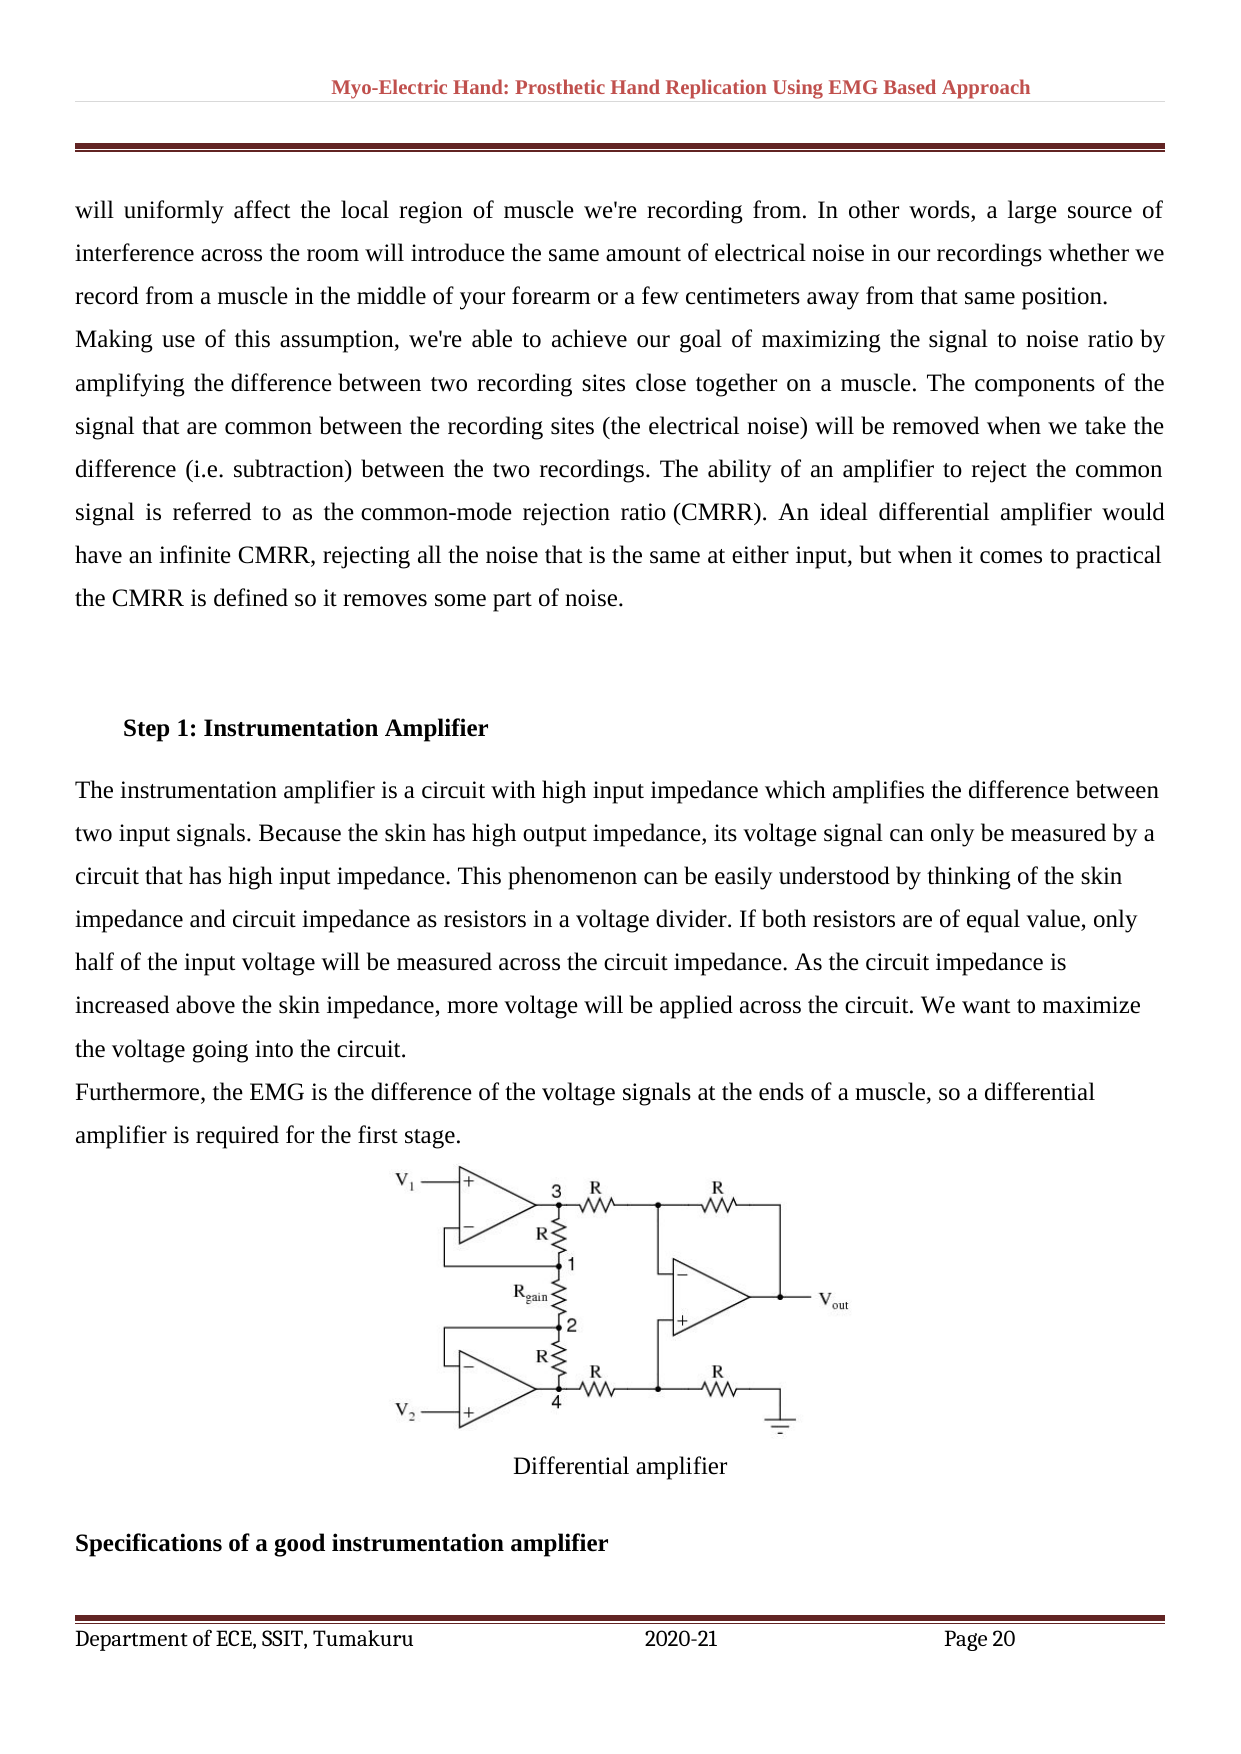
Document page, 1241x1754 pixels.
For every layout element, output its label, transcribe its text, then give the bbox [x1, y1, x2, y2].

text The instrumentation amplifier is a circuit with high input impedance which amplifies the difference between two input signals. Because the skin has high output impedance, its voltage signal can only be measured by a circuit that has high input impedance. This phenomenon can be easily understood by thinking of the skin impedance and circuit impedance as resistors in a voltage divider. If both resistors are of equal value, only half of the input voltage will be measured across the circuit impedance. As the circuit impedance is increased above the skin impedance, more voltage will be applied across the circuit. We want to maximize the voltage going into the circuit. [75, 775, 1165, 1062]
text Furthermore, the EMG is the difference of the voltage signals at the ends of a muscle, so a differential amplifier is required for the first stage. [75, 1077, 1165, 1149]
text will uniformly affect the local region of muscle we're recording from. In other words, a large source of interference across the room will introduce the same amount of electrical noise in our recordings whether we record from a muscle in the middle of your forearm or a few centimeters away from that same position. [75, 195, 1165, 310]
picture [388, 1163, 852, 1439]
subtitle Step 1: Instrumentation Amplifier [123, 713, 1165, 741]
text Differential amplifier [75, 1451, 1165, 1480]
text Making use of this assumption, we're able to achieve our goal of maximizing the signal to noise ratio by amplifying the difference between two recording sites close together on a muscle. The components of the signal that are common between the recording sites (the electrical noise) will be removed when we take the difference (i.e. subtraction) between the two recordings. The ability of an amplifier to reject the common signal is referred to as the common-mode rejection ratio (CMRR). An ideal differential amplifier would have an infinite CMRR, rejecting all the noise that is the same at either input, but when it comes to practical the CMRR is defined so it removes some part of noise. [75, 324, 1165, 612]
subtitle Specifications of a good instrumentation amplifier [75, 1528, 1165, 1557]
